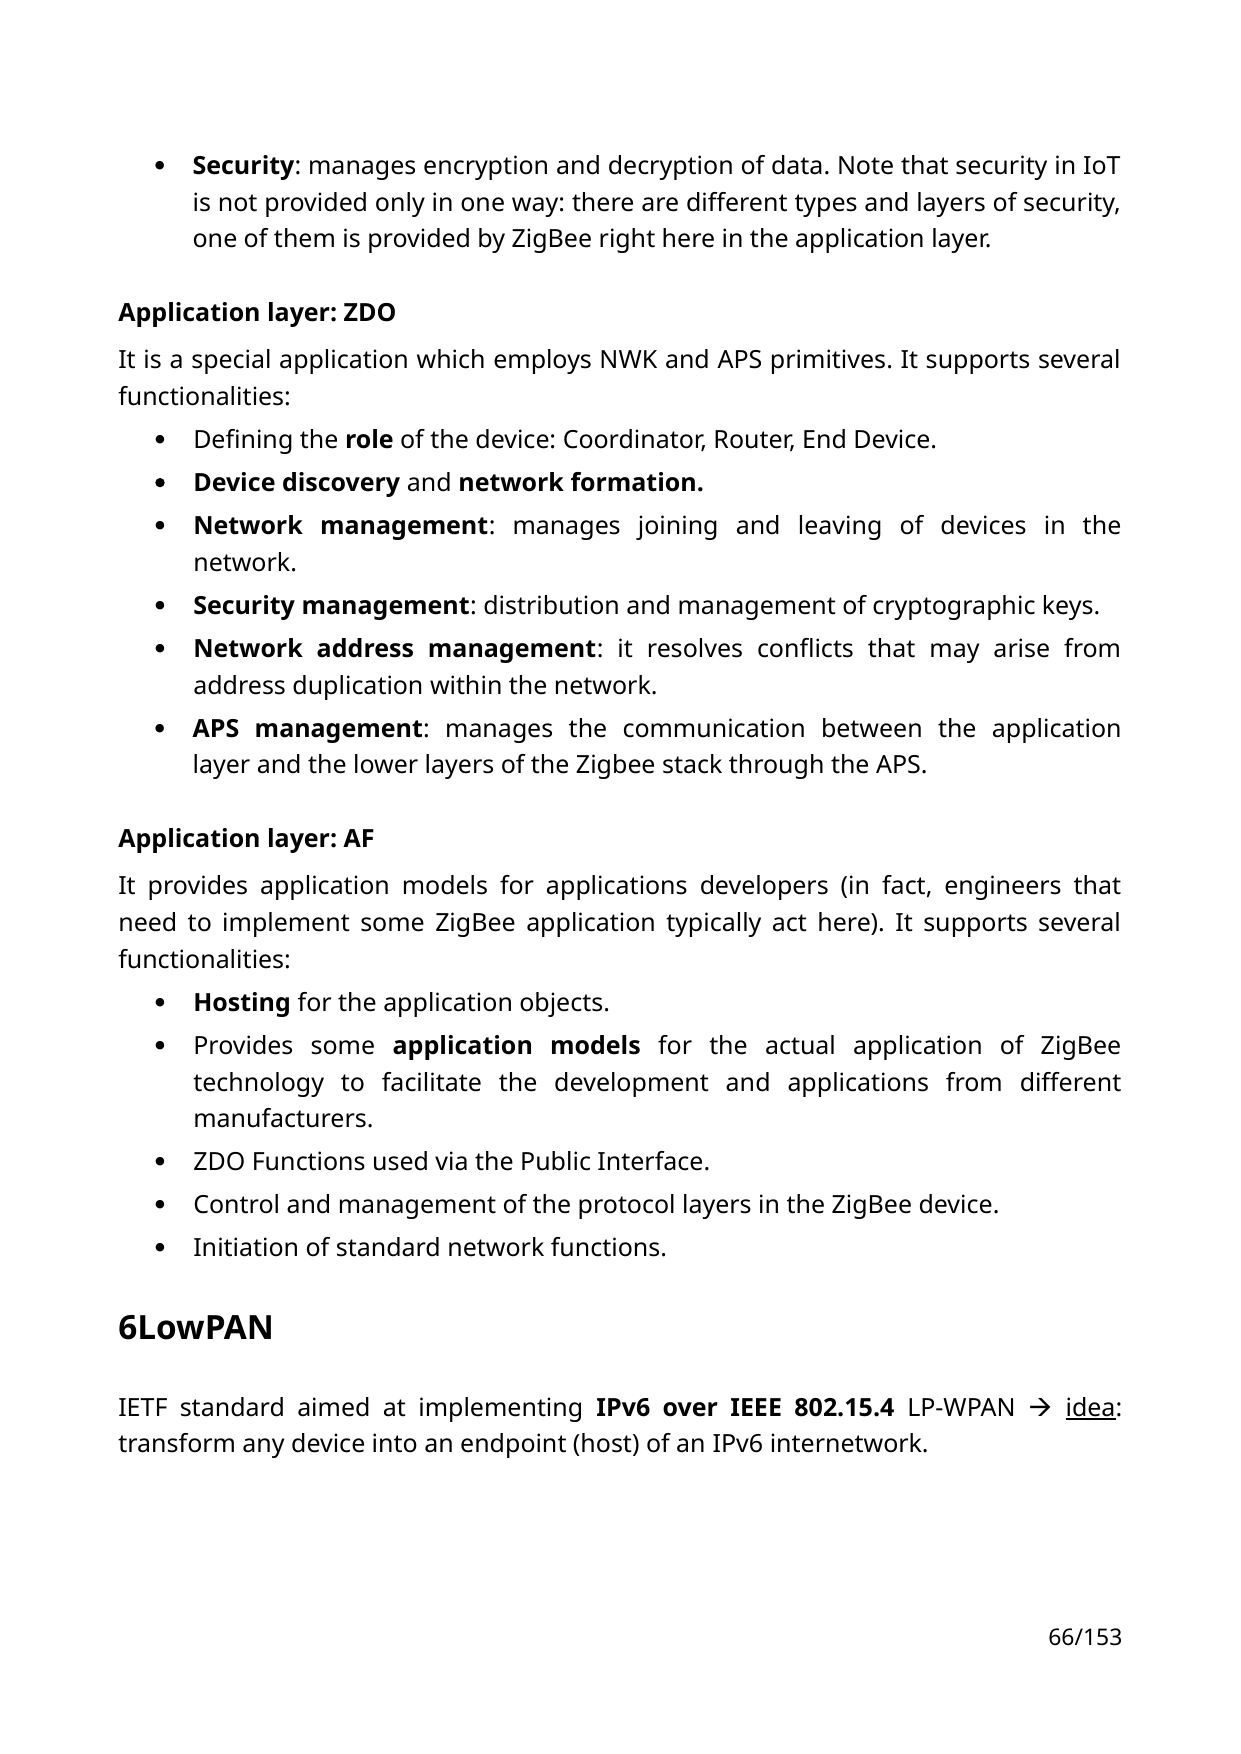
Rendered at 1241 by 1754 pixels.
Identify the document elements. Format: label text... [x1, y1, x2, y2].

list Device discovery and network formation. [156, 465, 1122, 499]
text IETF standard aimed at implementing IPv6 over IEEE 802.15.4 LP-WPAN idea: transform any device into an endpoint (host) of an IPv6 internetwork. [118, 1389, 1122, 1460]
text 6LowPAN [118, 1303, 1122, 1349]
list APS management: manages the communication between the application layer and the lower layers of the Zigbee stack through the APS. [155, 710, 1122, 781]
list Defining the role of the device: Coordinator, Router, End Device. [156, 422, 1122, 456]
list ZDO Functions used via the Public Interface. [156, 1144, 1122, 1178]
text It provides application models for applications developers (in fact, engineers that need to implement some ZigBee application typically act here). It supports several functionalities: [118, 868, 1122, 975]
list Security: manages encryption and decryption of data. Note that security in IoT is not provided only in one way: there are different types and layers of security, one of them is provided by ZigBee right here in the application layer. [155, 148, 1122, 255]
text Application layer: ZDO [118, 295, 1122, 329]
list Provides some application models for the actual application of ZigBee technology to facilitate the development and applications from different manufacturers. [156, 1027, 1122, 1135]
text Application layer: AF [118, 821, 1122, 855]
list Network address management: it resolves conflicts that may arise from address duplication within the network. [156, 631, 1122, 701]
list Control and management of the protocol layers in the ZigBee device. [156, 1187, 1122, 1221]
list Security management: distribution and management of cryptographic keys. [156, 587, 1122, 622]
list Network management: manages joining and leaving of devices in the network. [156, 508, 1122, 578]
list Initiation of standard network functions. [156, 1230, 1122, 1264]
text It is a special application which employs NWK and APS primitives. It supports several functionalities: [118, 342, 1122, 413]
list Hosting for the application objects. [156, 984, 1122, 1018]
